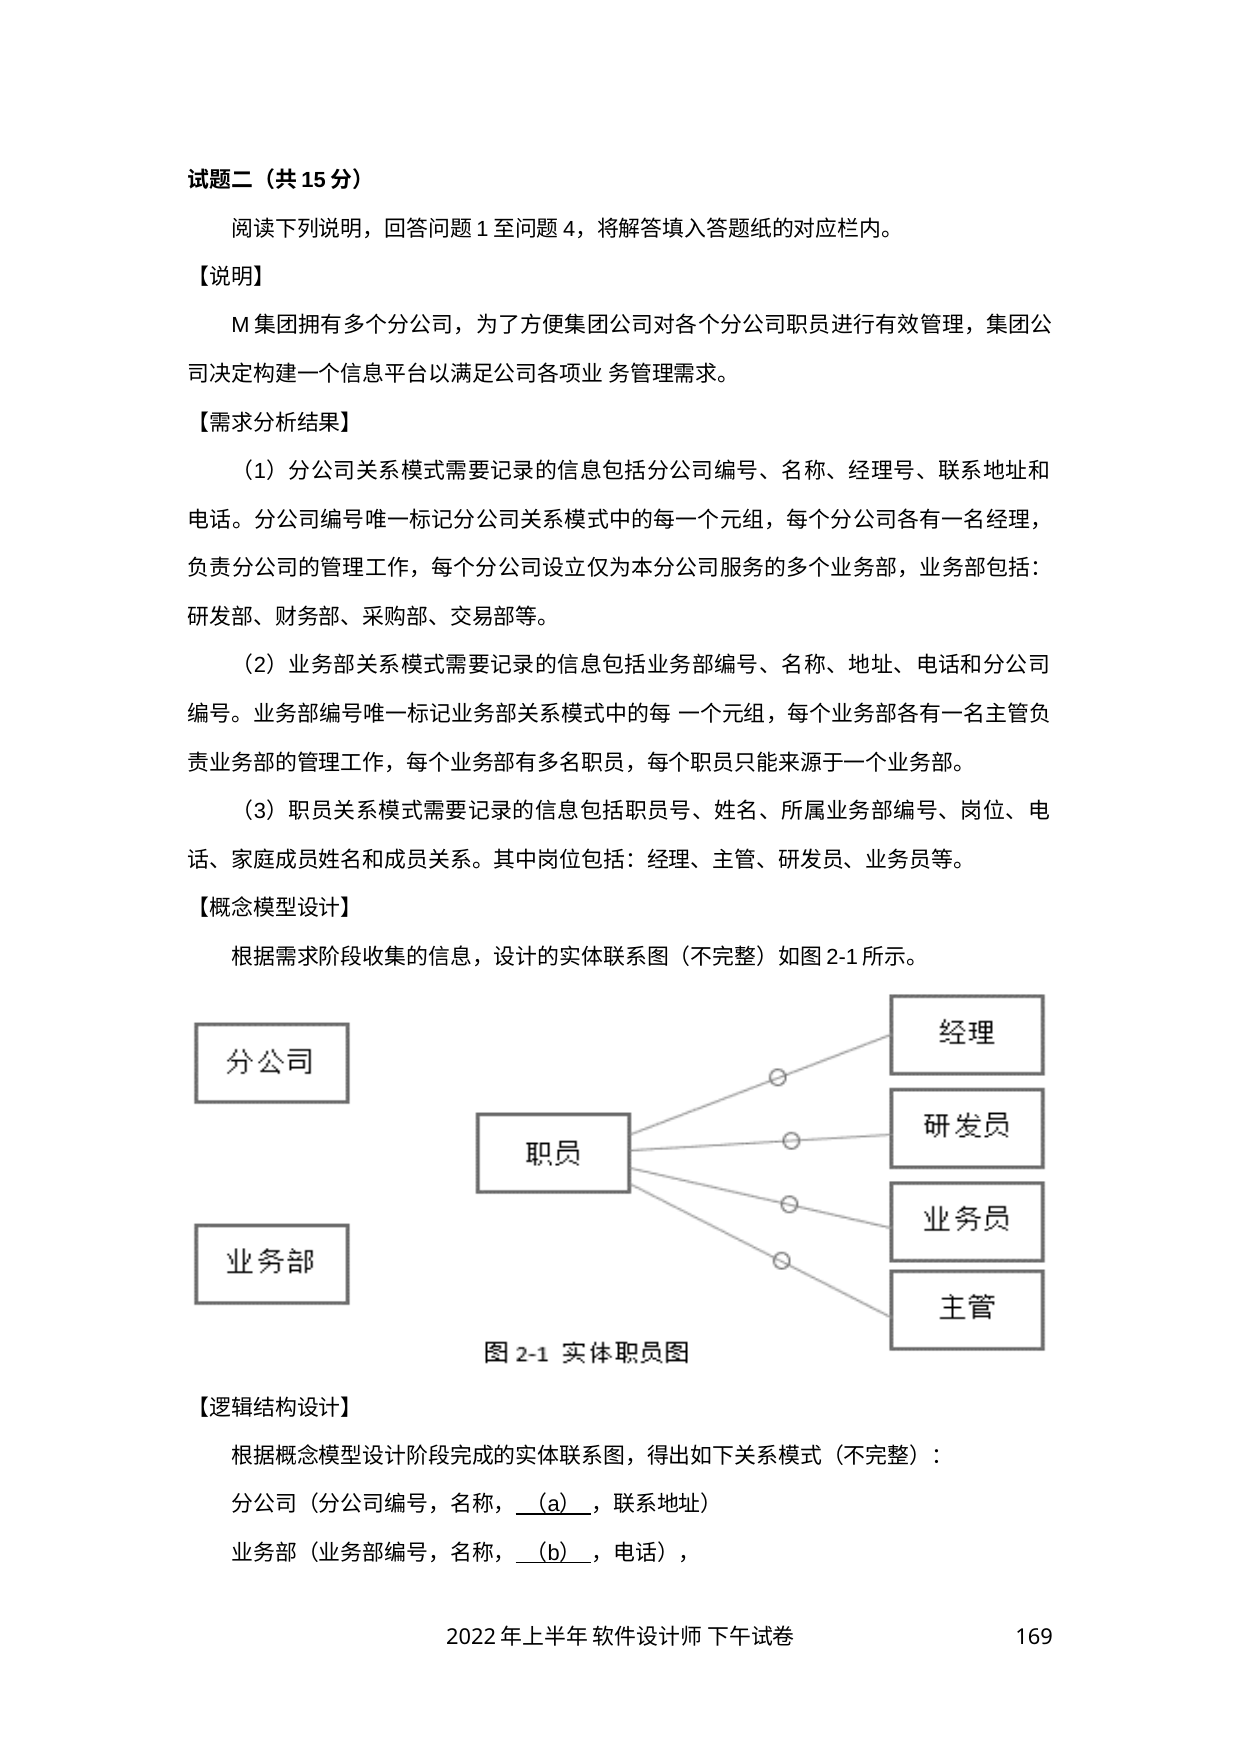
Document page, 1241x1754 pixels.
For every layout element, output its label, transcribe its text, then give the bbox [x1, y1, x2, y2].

text （3）职员关系模式需要记录的信息包括职员号、姓名、所属业务部编号、岗位、电话、家庭成员姓名和成员关系。其中岗位包括：经理、主管、研发员、业务员等。 [187, 793, 1053, 874]
text 【说明】 [187, 259, 1053, 291]
text 根据需求阶段收集的信息，设计的实体联系图（不完整）如图2-1所示。 [187, 938, 1053, 971]
picture [187, 986, 1053, 1374]
text 【逻辑结构设计】 [187, 1389, 1053, 1422]
text 试题二（共15分） [187, 162, 1053, 194]
text （2）业务部关系模式需要记录的信息包括业务部编号、名称、地址、电话和分公司编号。业务部编号唯一标记业务部关系模式中的每 一个元组，每个业务部各有一名主管负责业务部的管理工作，每个业务部有多名职员，每个职员只能来源于一个业务部。 [187, 647, 1053, 777]
text 根据概念模型设计阶段完成的实体联系图，得出如下关系模式（不完整）： [187, 1437, 1053, 1470]
text 分公司（分公司编号，名称， （a） ，联系地址） [187, 1486, 1053, 1518]
text 【概念模型设计】 [187, 890, 1053, 922]
text M集团拥有多个分公司，为了方便集团公司对各个分公司职员进行有效管理，集团公司决定构建一个信息平台以满足公司各项业 务管理需求。 [187, 307, 1053, 388]
text 【需求分析结果】 [187, 404, 1053, 437]
text （1）分公司关系模式需要记录的信息包括分公司编号、名称、经理号、联系地址和电话。分公司编号唯一标记分公司关系模式中的每一个元组，每个分公司各有一名经理，负责分公司的管理工作，每个分公司设立仅为本分公司服务的多个业务部，业务部包括：研发部、财务部、采购部、交易部等。 [187, 452, 1053, 631]
text 阅读下列说明，回答问题1至问题4，将解答填入答题纸的对应栏内。 [187, 210, 1053, 243]
text 业务部（业务部编号，名称， （b） ，电话）， [187, 1534, 1053, 1567]
